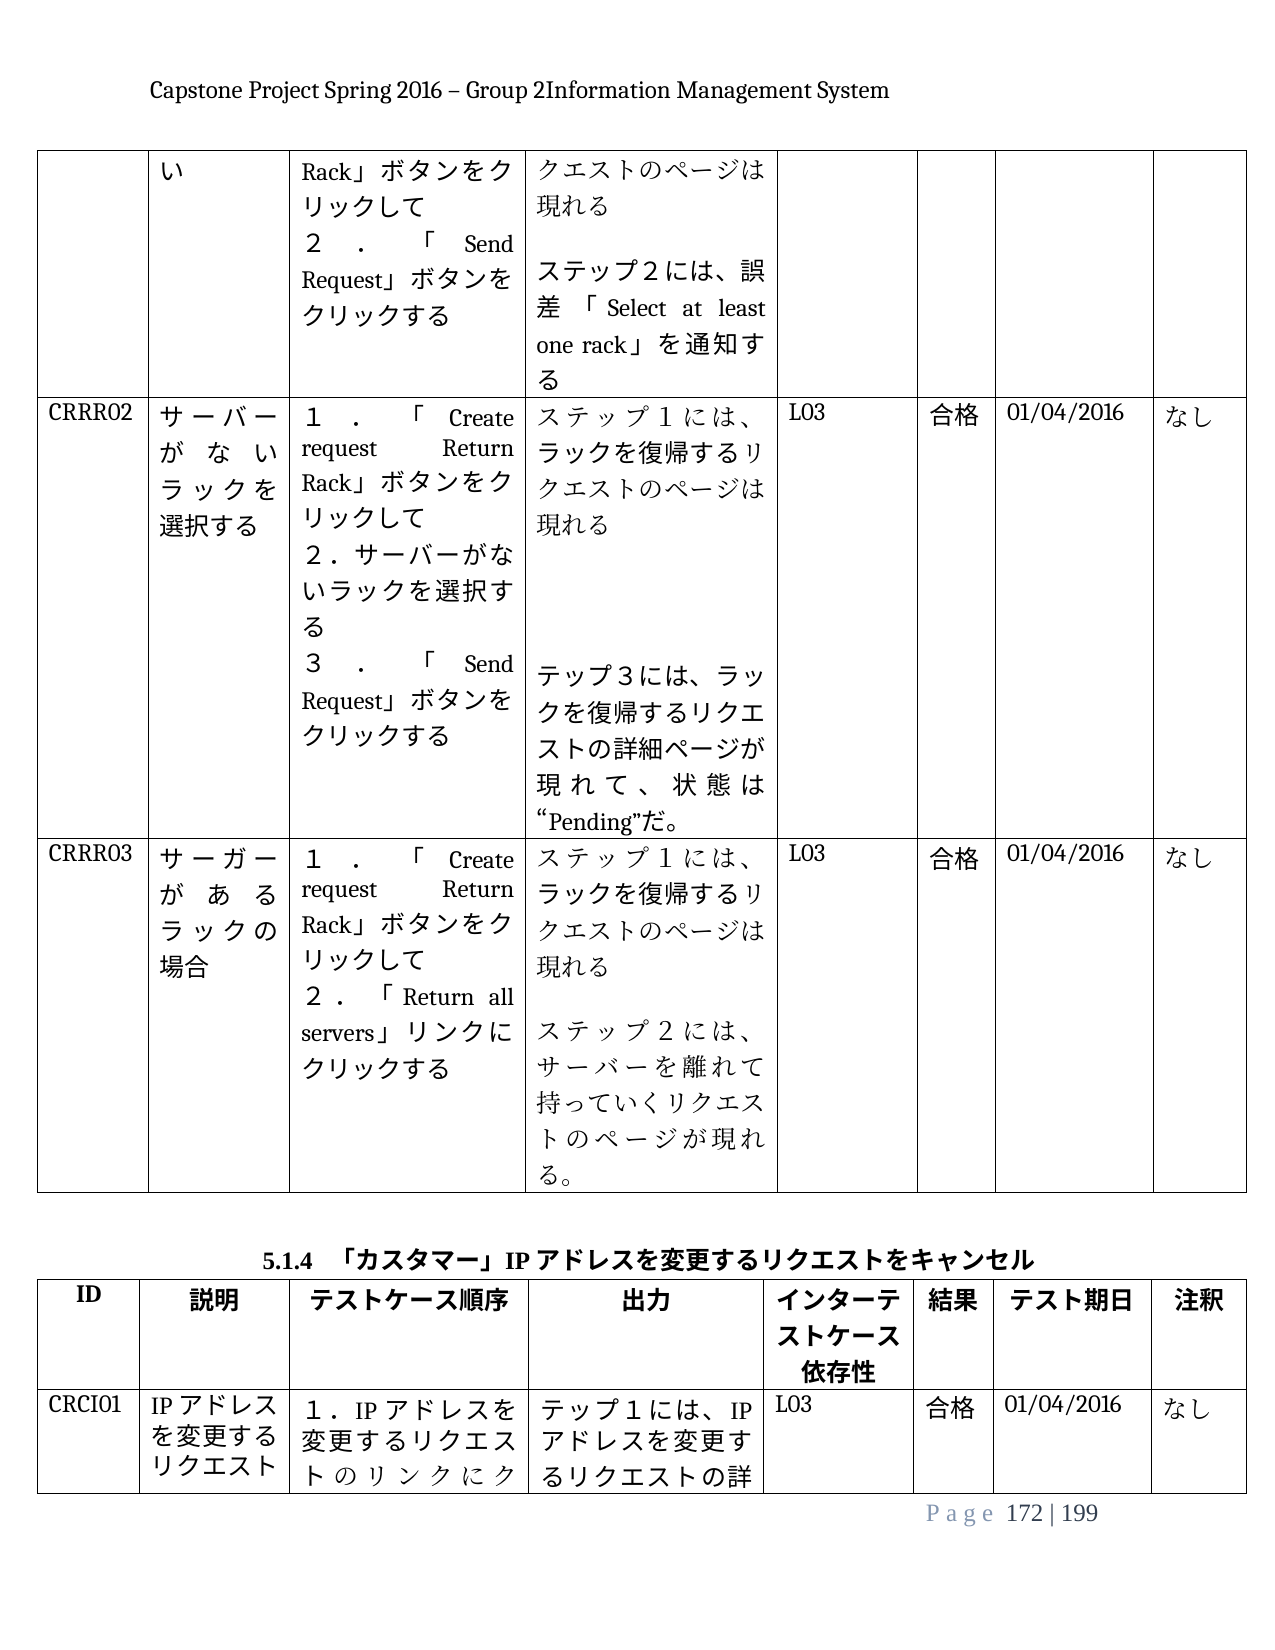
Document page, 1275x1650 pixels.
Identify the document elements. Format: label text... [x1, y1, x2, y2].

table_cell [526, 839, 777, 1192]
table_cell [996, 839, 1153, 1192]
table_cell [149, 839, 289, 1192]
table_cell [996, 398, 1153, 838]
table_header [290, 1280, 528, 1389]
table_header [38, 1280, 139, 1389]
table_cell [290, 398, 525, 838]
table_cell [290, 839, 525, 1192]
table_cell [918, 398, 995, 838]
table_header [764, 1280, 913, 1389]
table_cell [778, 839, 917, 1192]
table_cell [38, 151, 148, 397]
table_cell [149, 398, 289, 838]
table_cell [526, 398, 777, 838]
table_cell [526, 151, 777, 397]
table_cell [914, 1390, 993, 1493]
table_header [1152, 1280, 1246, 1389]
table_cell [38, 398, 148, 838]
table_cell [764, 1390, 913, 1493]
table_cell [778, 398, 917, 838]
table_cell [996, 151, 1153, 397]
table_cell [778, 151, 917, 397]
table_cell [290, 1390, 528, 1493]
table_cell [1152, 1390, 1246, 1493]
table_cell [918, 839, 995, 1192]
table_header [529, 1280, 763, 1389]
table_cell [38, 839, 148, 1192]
subtitle 「カスタマー」IPアドレスを変更するリクエストをキャンセル [262, 1240, 1125, 1277]
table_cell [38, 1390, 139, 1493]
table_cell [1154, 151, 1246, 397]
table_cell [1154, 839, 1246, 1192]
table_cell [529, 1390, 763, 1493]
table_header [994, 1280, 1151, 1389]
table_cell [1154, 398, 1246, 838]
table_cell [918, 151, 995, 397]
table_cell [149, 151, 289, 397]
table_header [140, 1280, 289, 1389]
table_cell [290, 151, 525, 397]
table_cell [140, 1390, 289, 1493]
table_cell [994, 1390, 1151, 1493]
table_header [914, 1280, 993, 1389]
